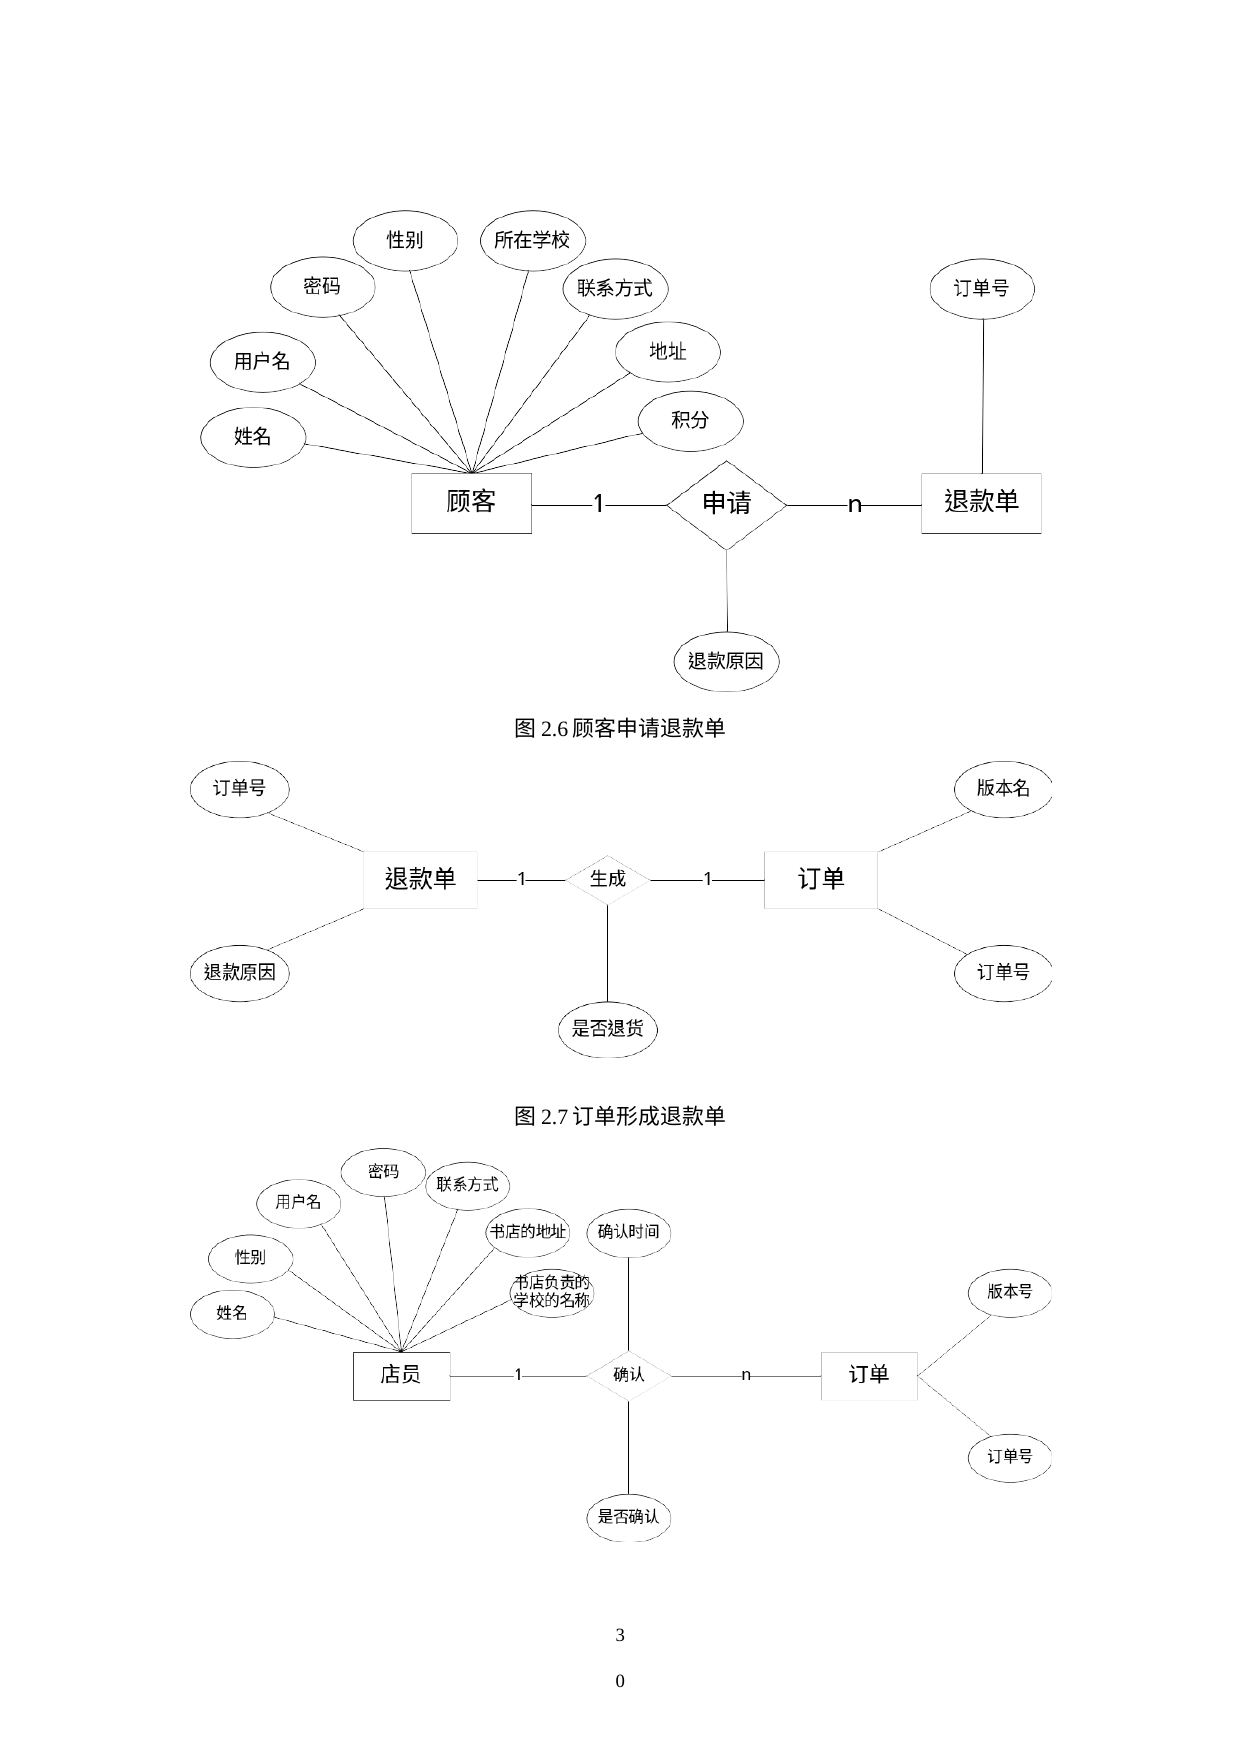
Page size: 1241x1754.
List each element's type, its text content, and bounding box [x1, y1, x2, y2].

text 图2.6顾客申请退款单 [187, 711, 1053, 743]
text 图2.7订单形成退款单 [187, 1098, 1053, 1131]
